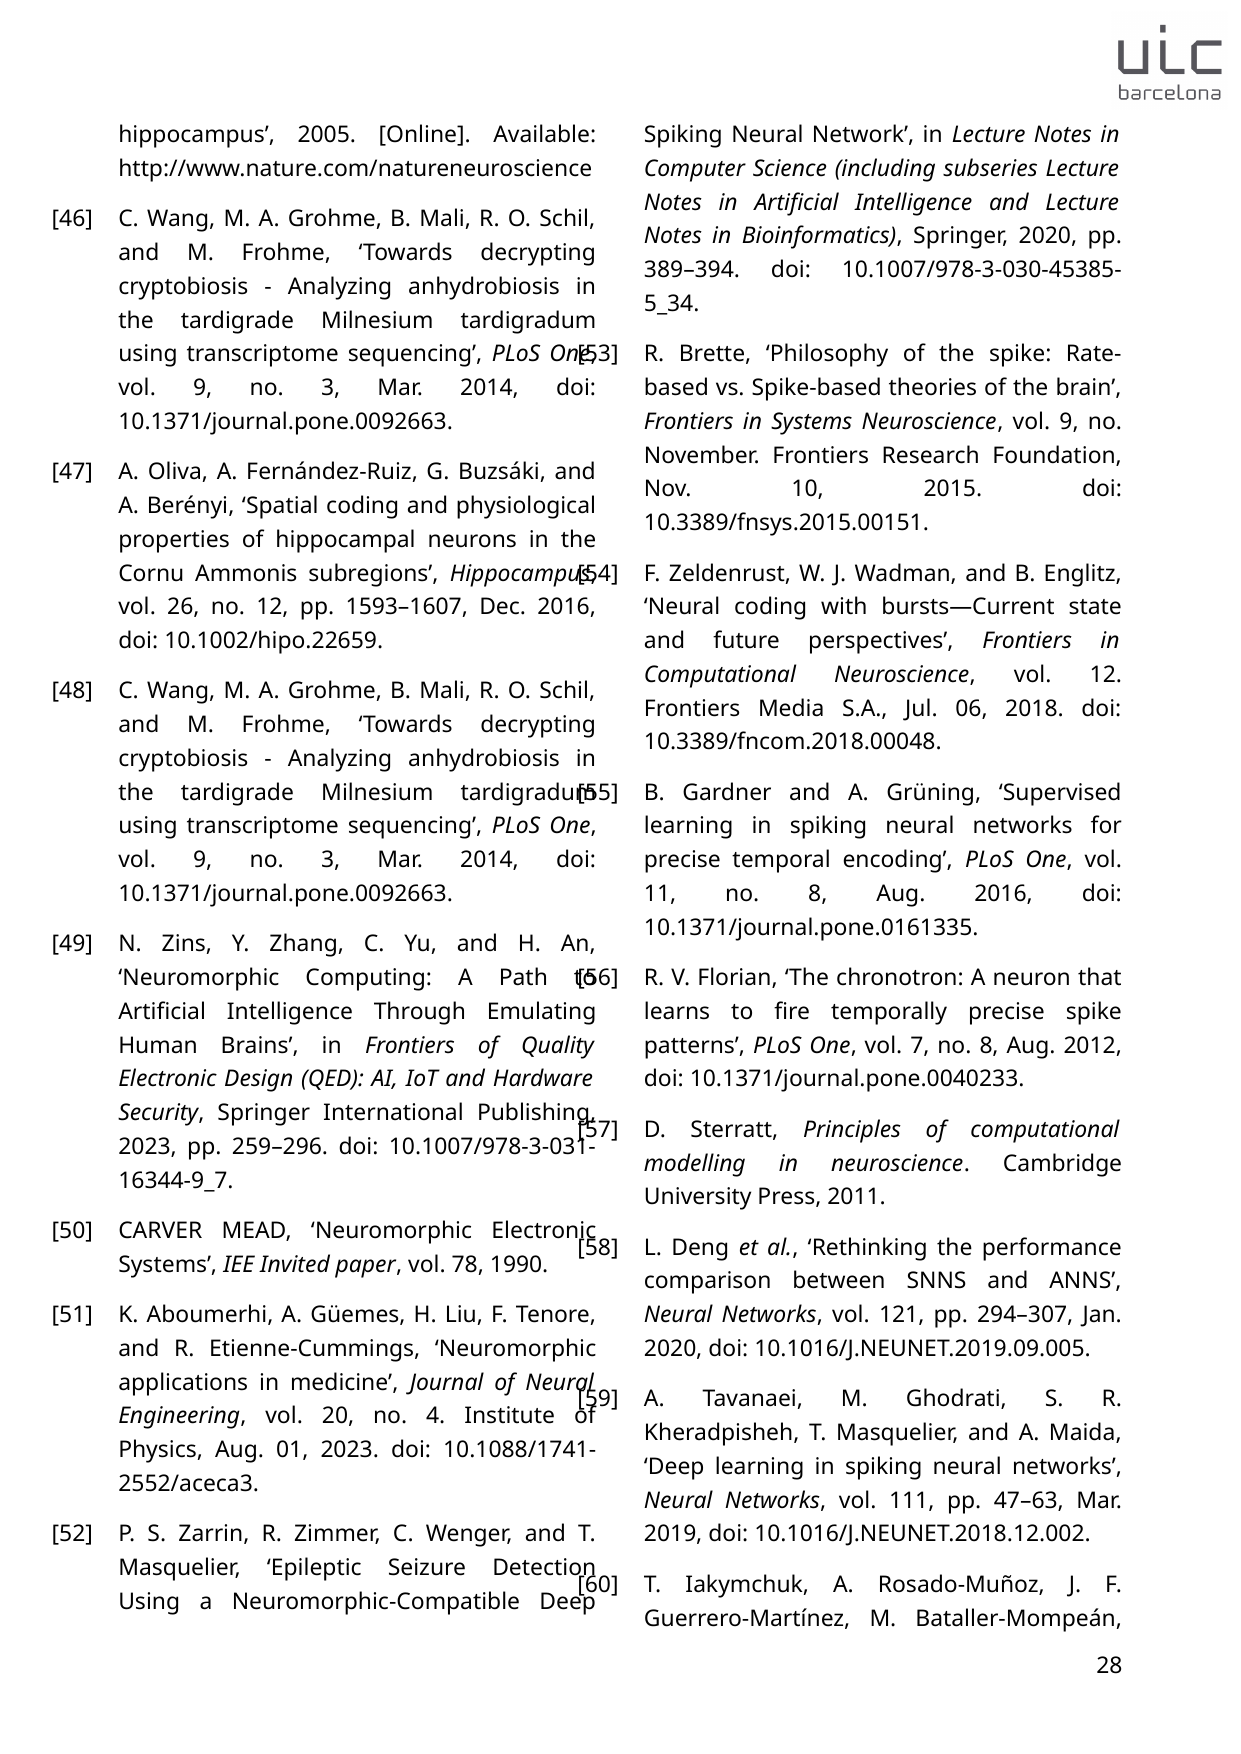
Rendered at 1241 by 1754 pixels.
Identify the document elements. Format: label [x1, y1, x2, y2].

picture [1110, 11, 1229, 110]
